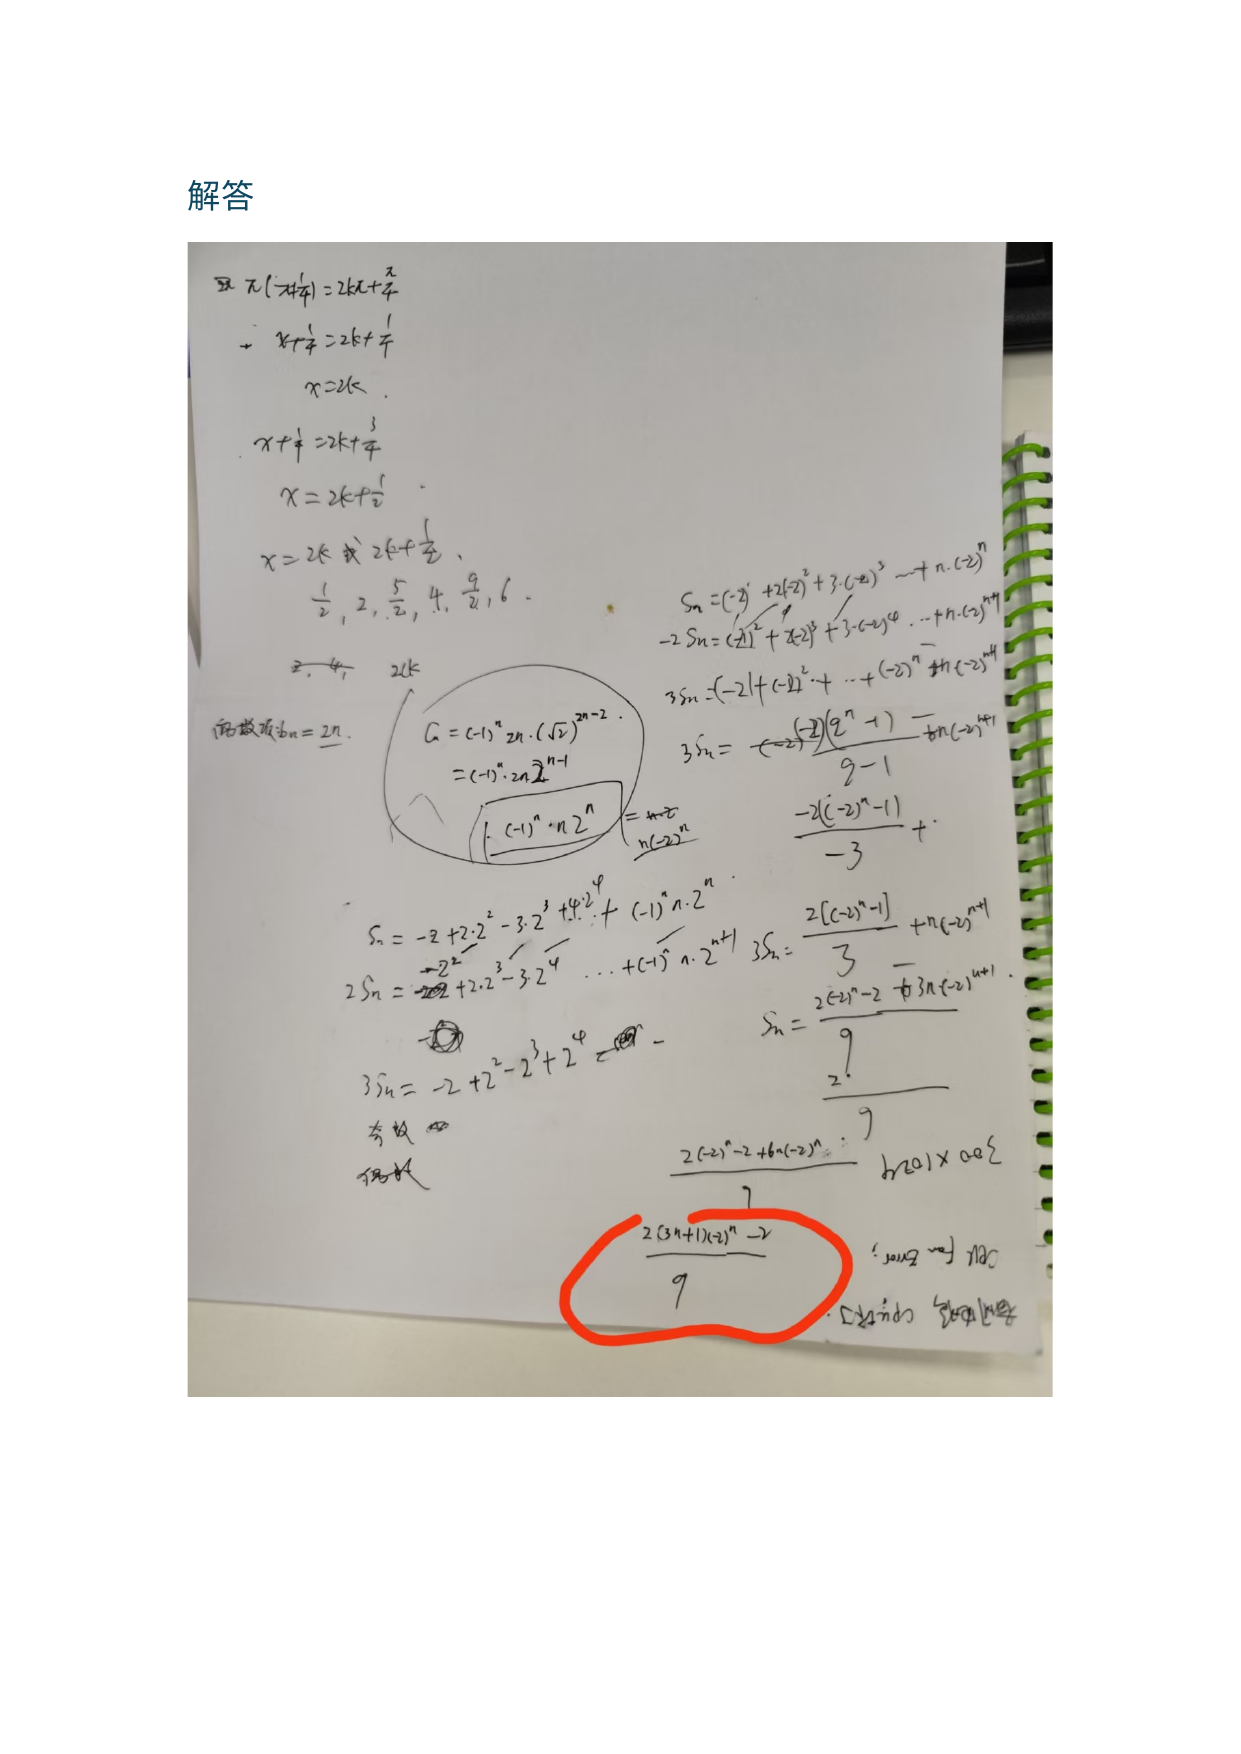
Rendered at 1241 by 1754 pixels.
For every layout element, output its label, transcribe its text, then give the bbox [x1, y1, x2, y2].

subtitle 解答 [187, 162, 1053, 227]
picture [187, 242, 1053, 1397]
